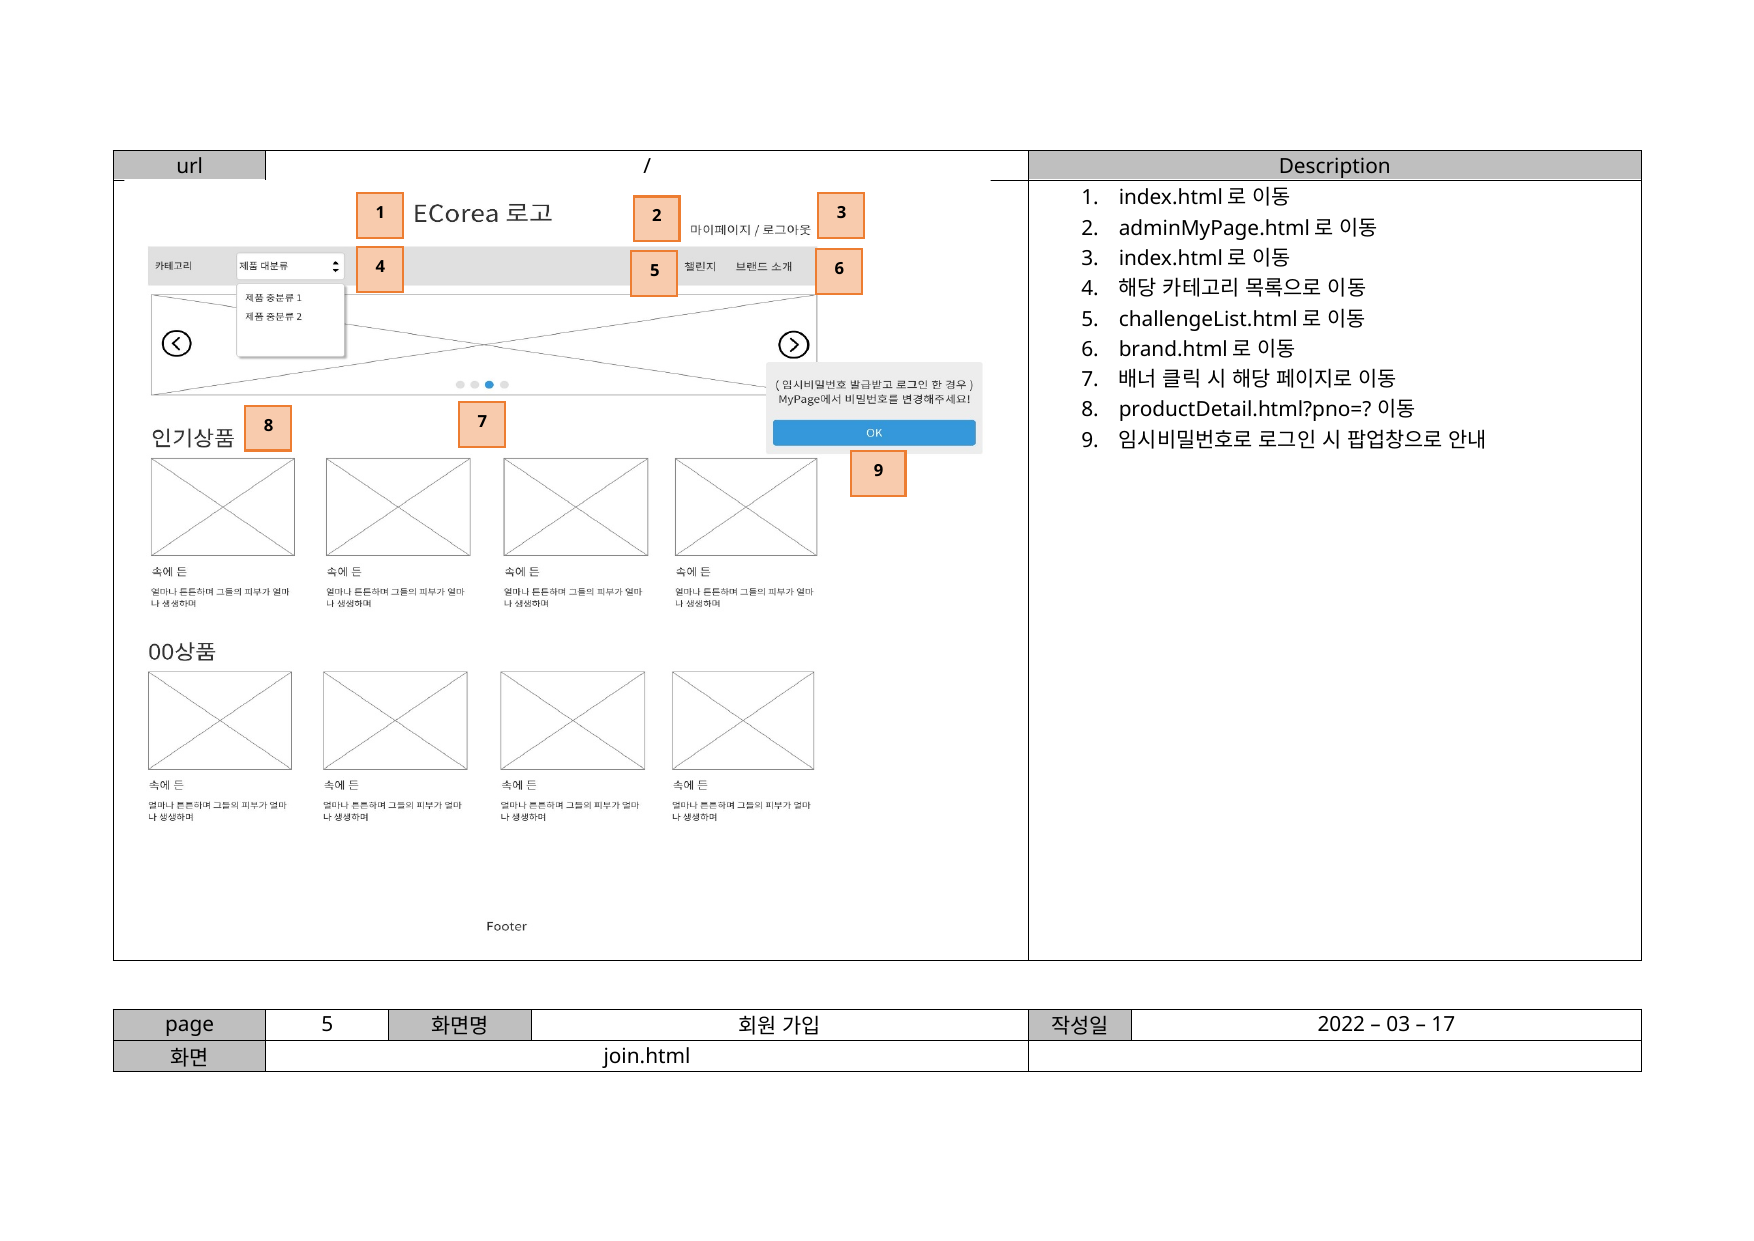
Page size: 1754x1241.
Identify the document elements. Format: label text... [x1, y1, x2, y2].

table_cell / [266, 151, 1028, 179]
table_cell [1029, 1041, 1641, 1071]
table_header 화면명 [389, 1010, 531, 1040]
table_header page [114, 1010, 265, 1040]
table_header 5 [266, 1010, 388, 1040]
table_cell Description [1029, 151, 1641, 179]
table_cell join.html [266, 1041, 1028, 1071]
table_header 작성일 [1029, 1010, 1131, 1040]
table_cell [114, 181, 1028, 960]
picture [124, 180, 991, 949]
table_cell url [114, 151, 265, 179]
table_cell index.html로 이동 adminMyPage.html로 이동 index.html로 이동 해당 카테고리 목록으로 이동 challengeList.html로 이동 brand.html로 이동 배너 클릭 시 해당 페이지로 이동 productDetail.html?pno=? 이동 임시비밀번호로 로그인 시 팝업창으로 안내 [1029, 181, 1641, 960]
table_header 회원 가입 [532, 1010, 1028, 1040]
table_cell 화면 [114, 1041, 265, 1071]
table_header 2022 – 03 – 17 [1132, 1010, 1641, 1040]
